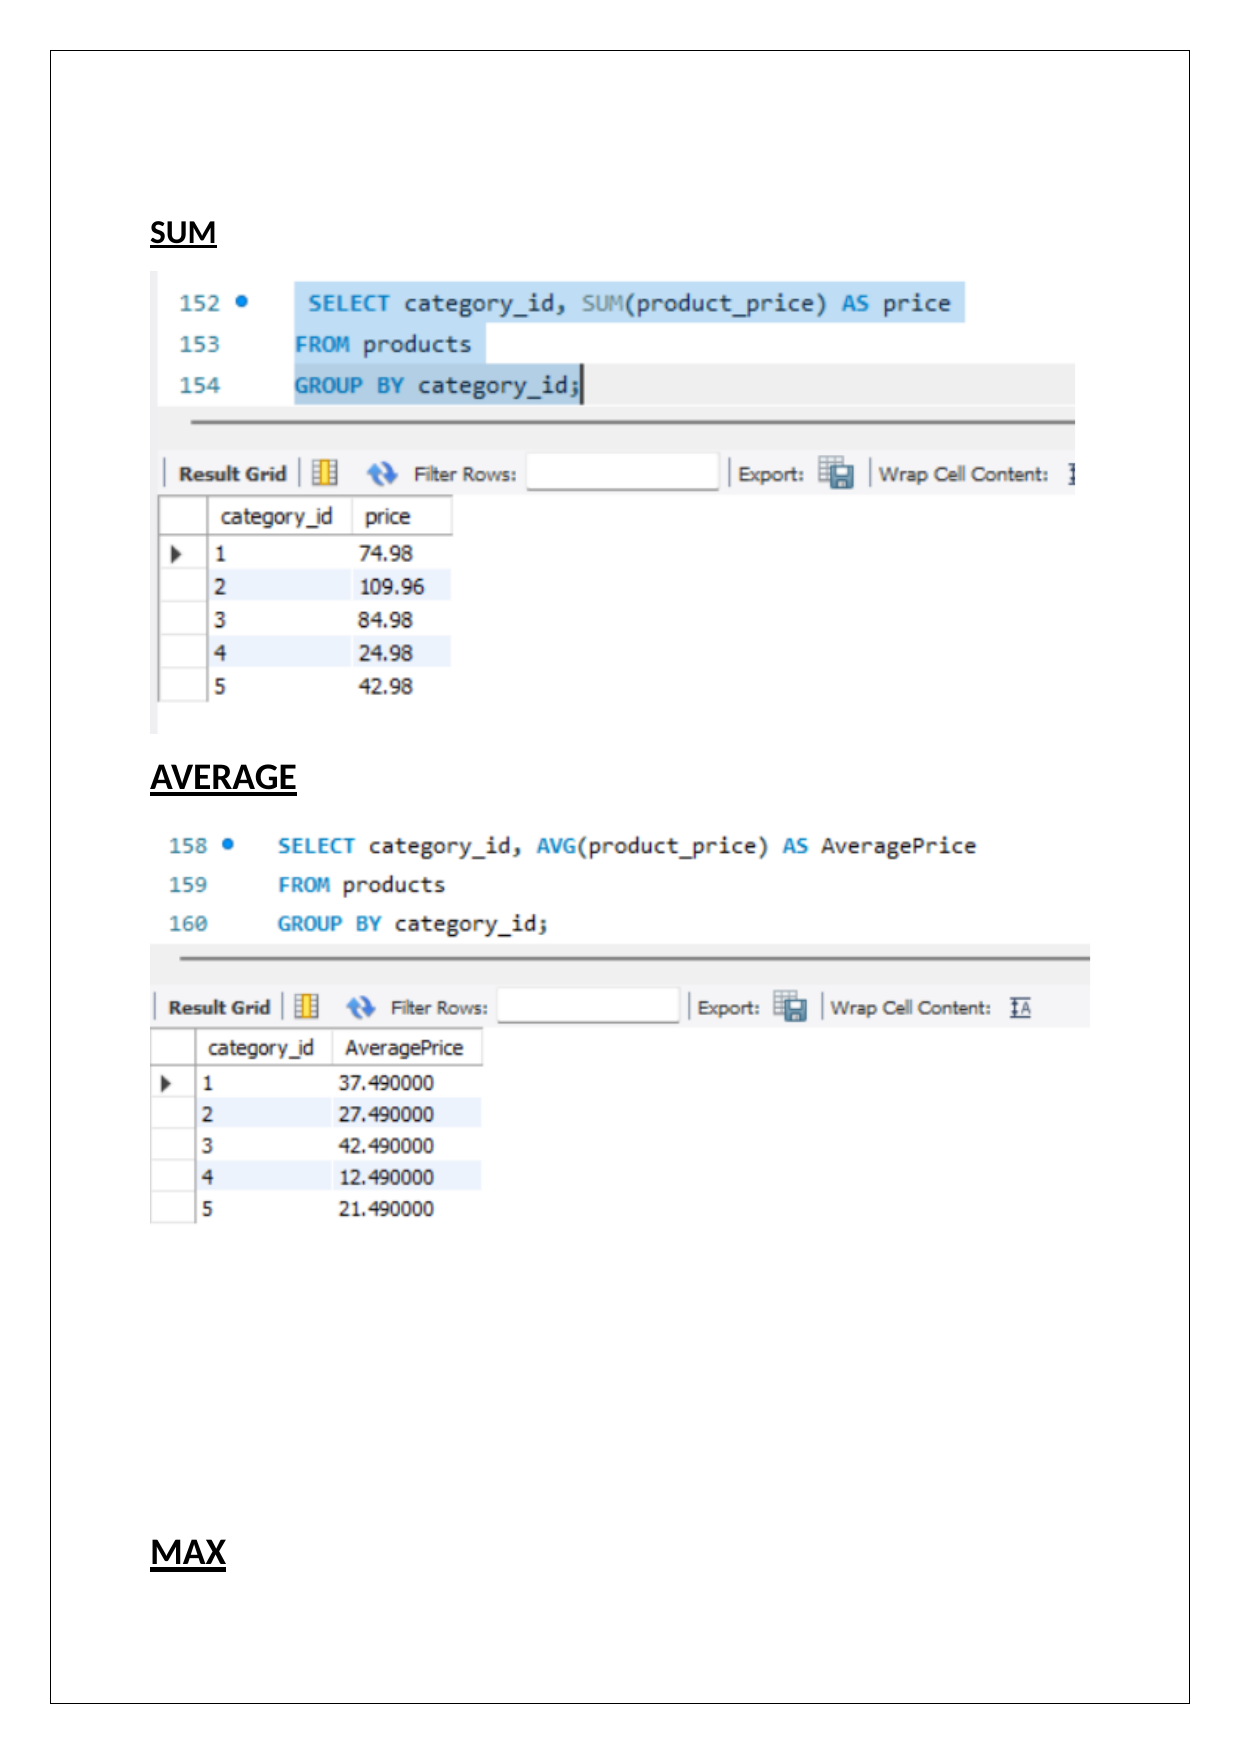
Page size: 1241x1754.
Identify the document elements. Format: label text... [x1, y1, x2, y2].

text SUM [150, 211, 1090, 251]
picture [150, 271, 1076, 734]
text MAX [150, 1528, 1090, 1574]
picture [150, 818, 1091, 1311]
text AVERAGE [150, 753, 1090, 798]
